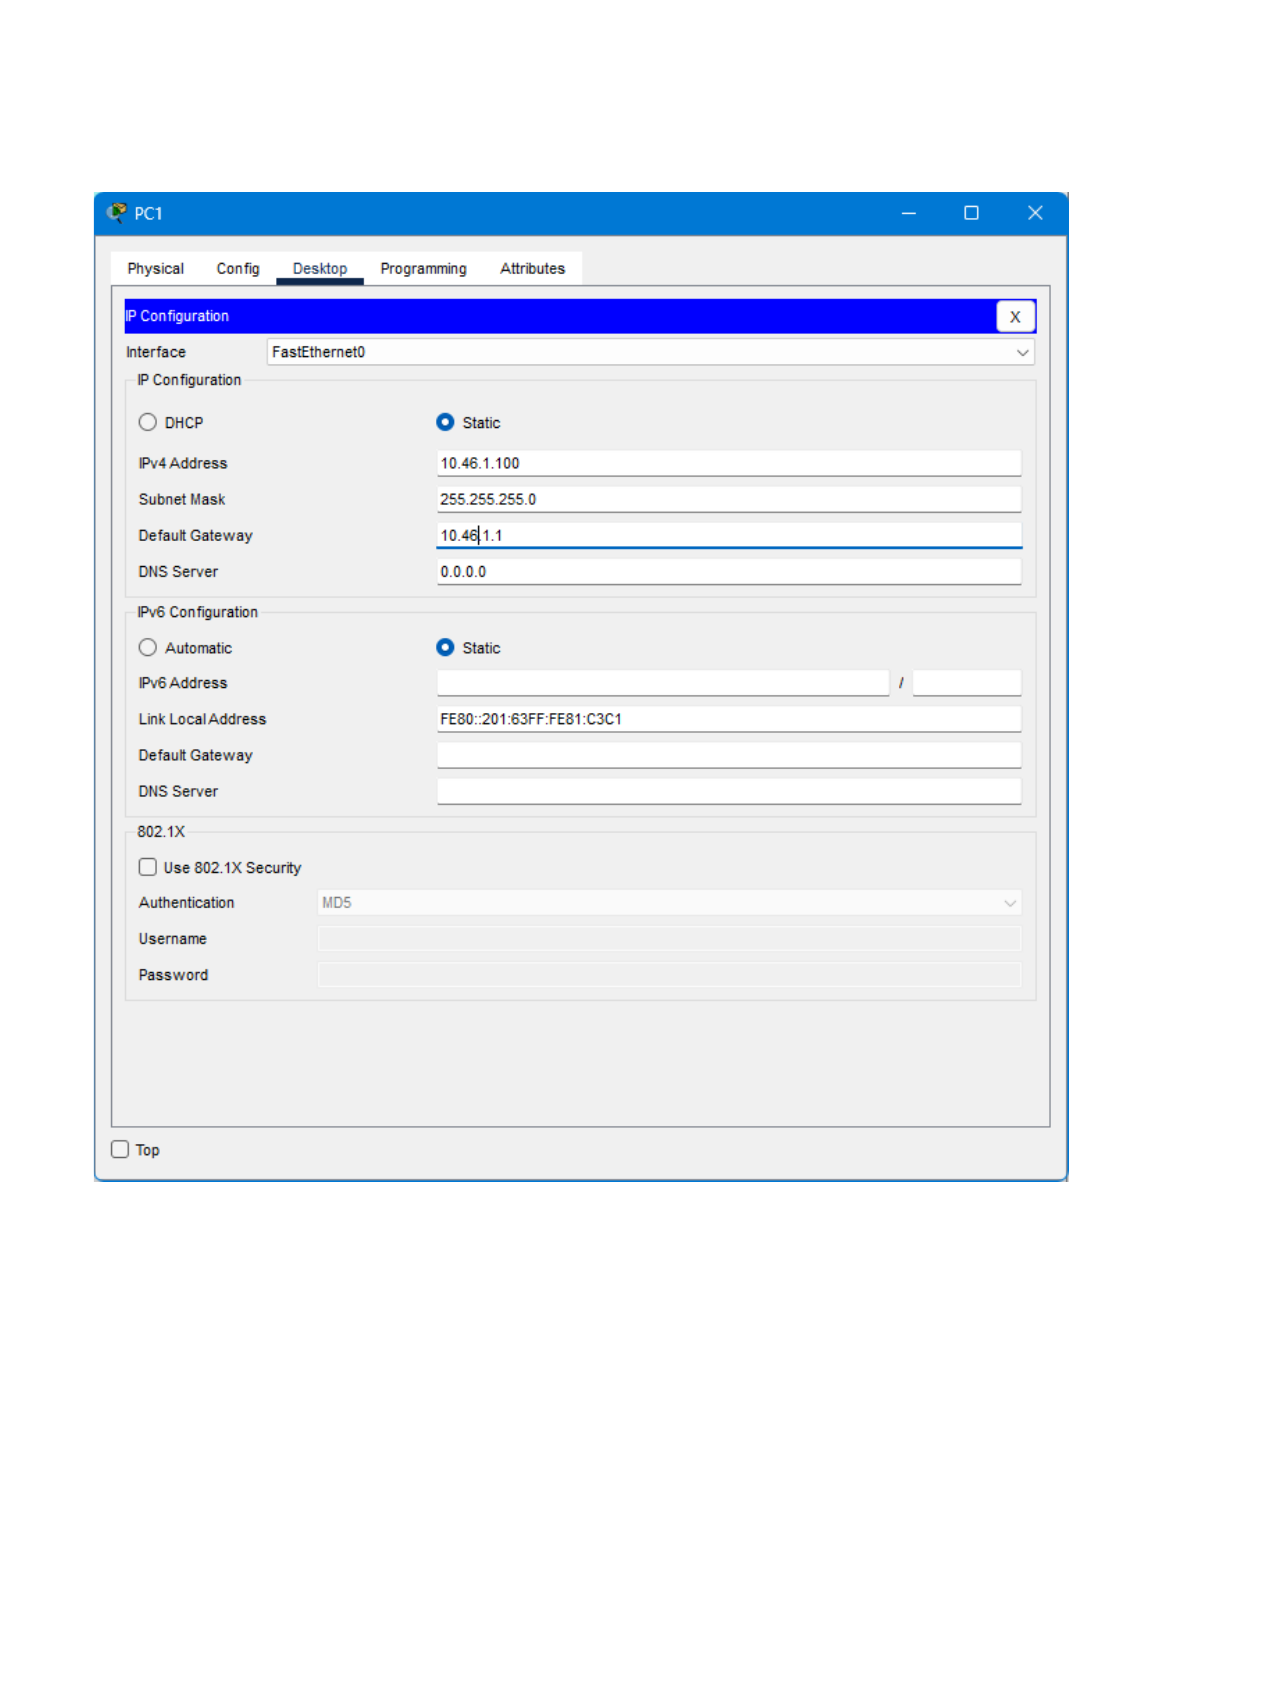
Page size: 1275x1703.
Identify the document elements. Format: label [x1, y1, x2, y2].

picture [93, 192, 1069, 1182]
